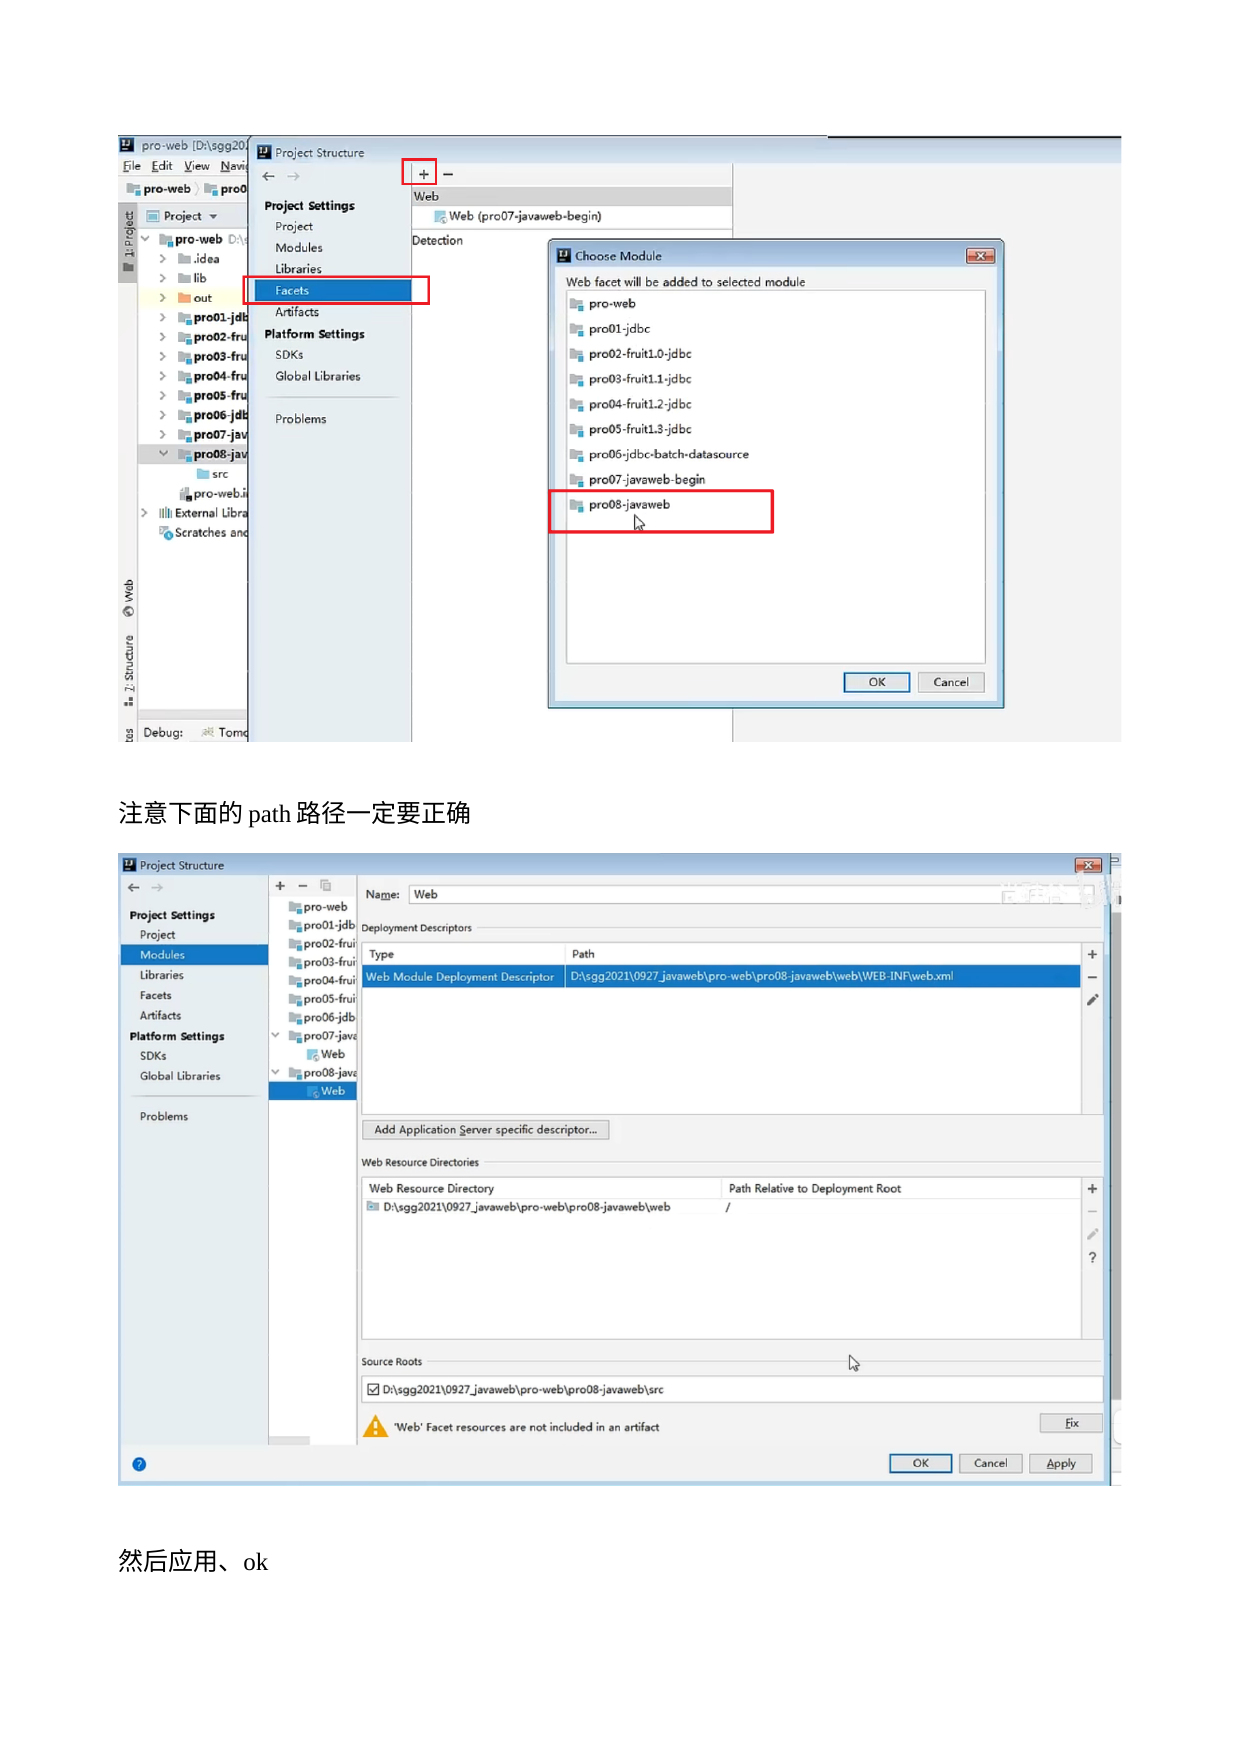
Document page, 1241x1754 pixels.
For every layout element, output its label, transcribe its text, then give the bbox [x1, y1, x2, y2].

text 注意下面的path路径一定要正确 [118, 779, 1122, 844]
text 然后应用、ok [118, 1527, 1122, 1592]
picture [118, 853, 1122, 1486]
picture [118, 135, 1122, 742]
